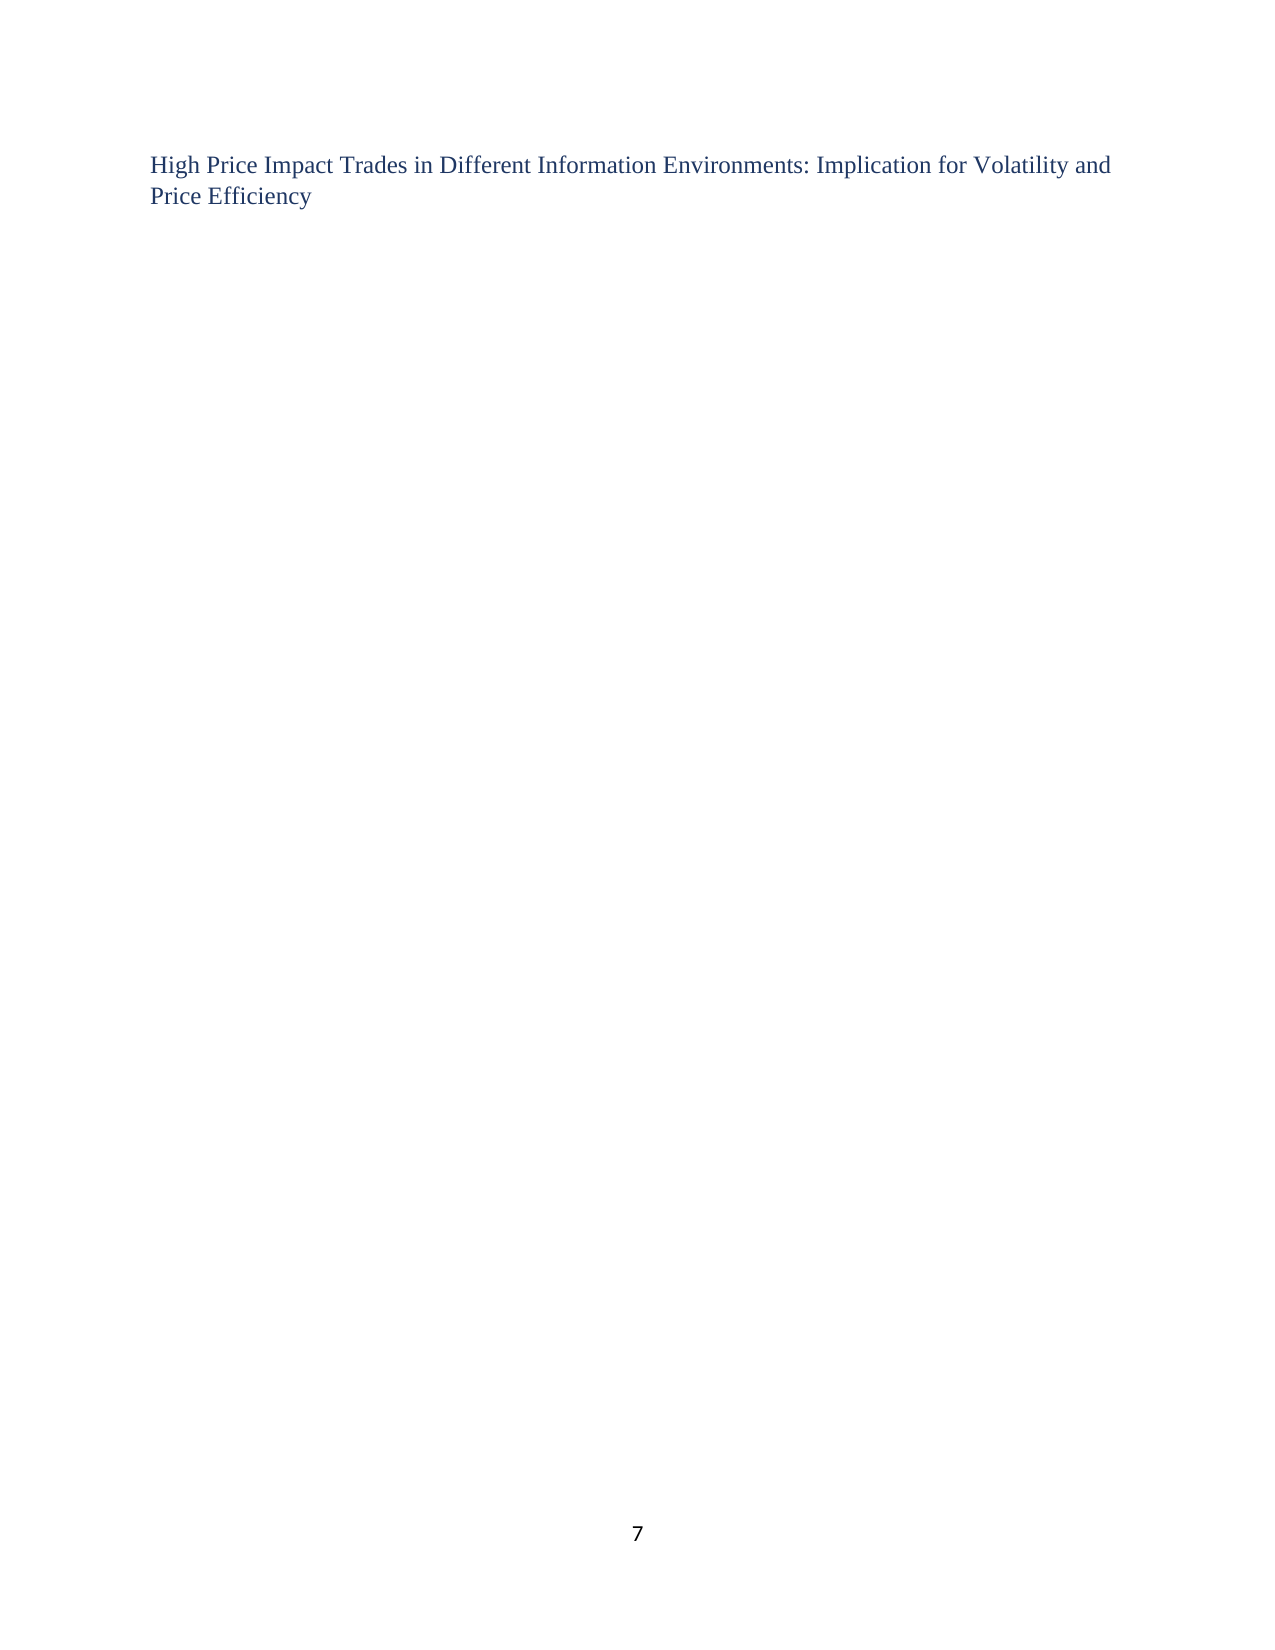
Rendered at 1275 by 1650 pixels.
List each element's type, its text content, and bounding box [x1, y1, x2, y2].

subtitle High Price Impact Trades in Different Information Environments: Implication for Volatility and Price Efficiency [150, 150, 1125, 210]
